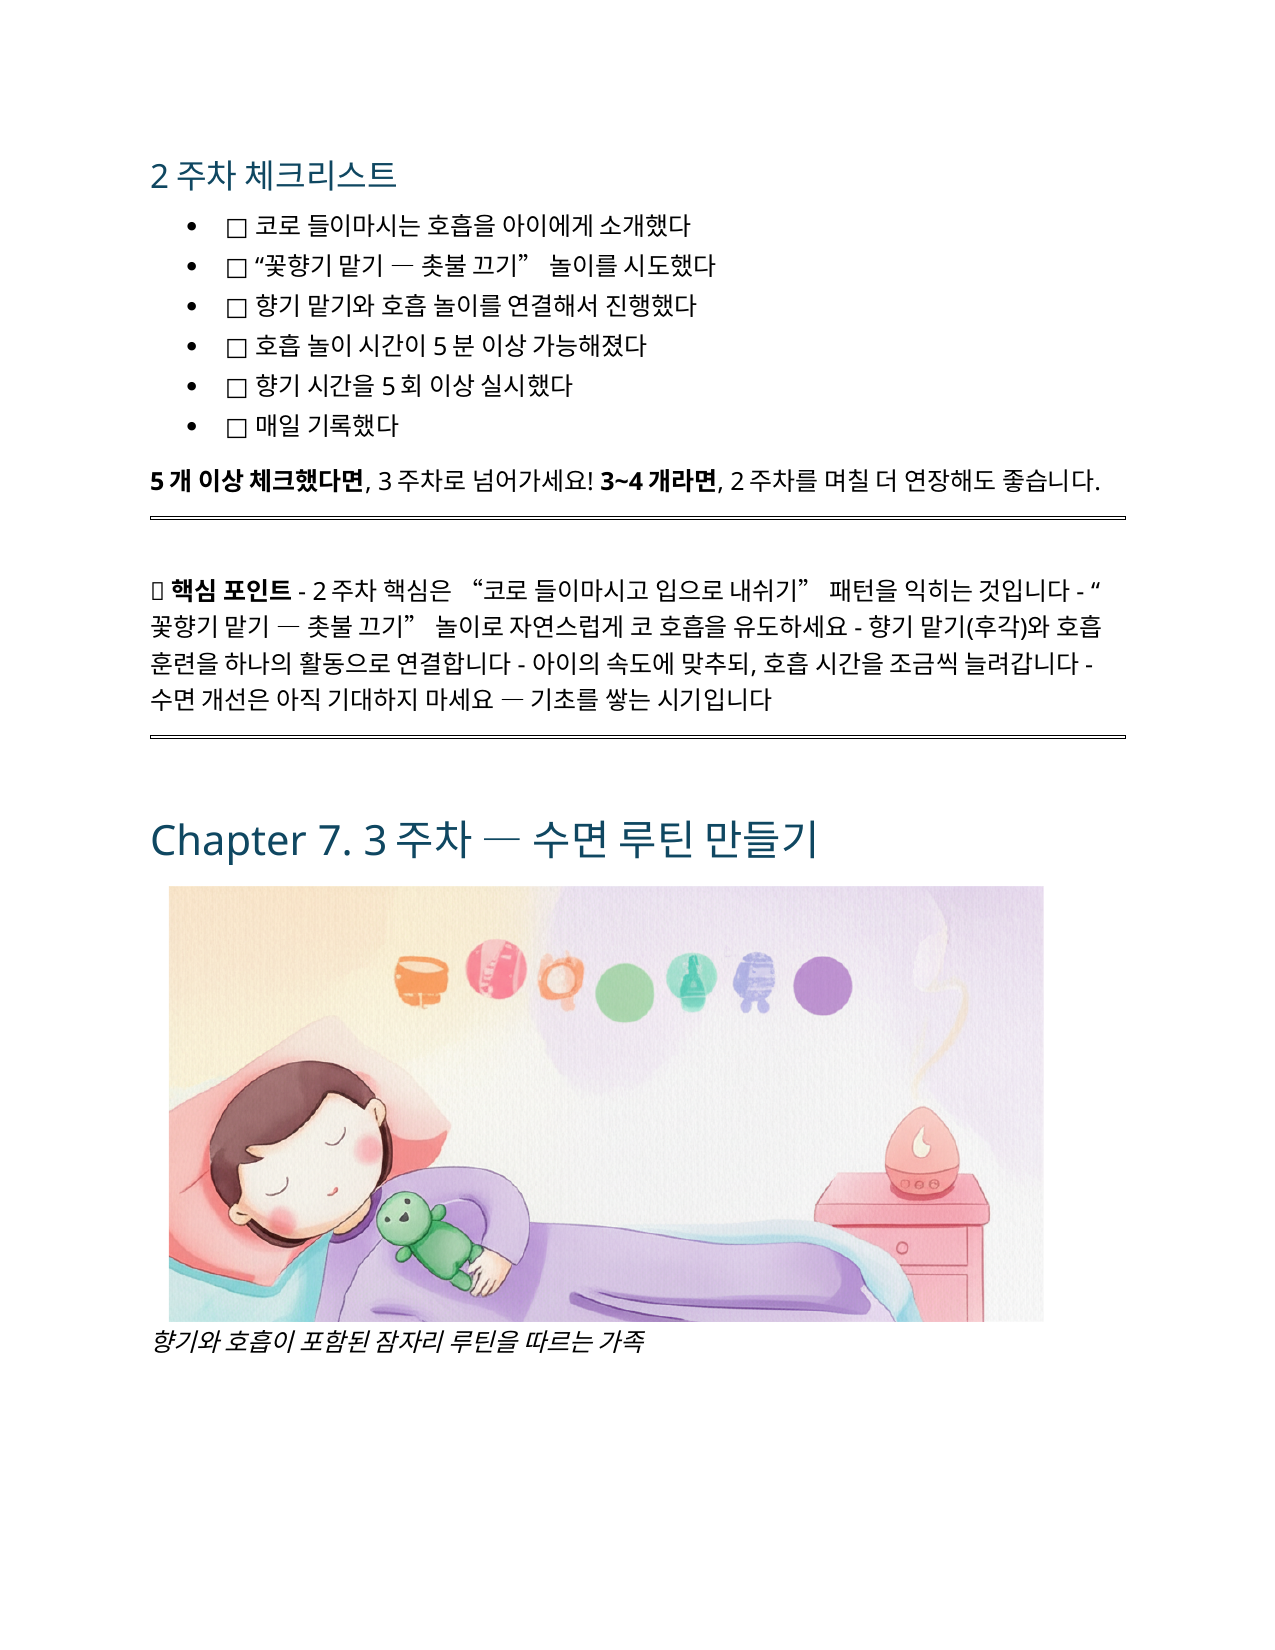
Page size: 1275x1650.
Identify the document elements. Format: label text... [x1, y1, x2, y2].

picture [168, 886, 1044, 1322]
list □ 호흡 놀이 시간이 5분 이상 가능해졌다 [187, 327, 1125, 363]
text ✅ 핵심 포인트 - 2주차 핵심은 “코로 들이마시고 입으로 내쉬기” 패턴을 익히는 것입니다 - “꽃향기 맡기 — 촛불 끄기” 놀이로 자연스럽게 코 호흡을 유도하세요 - 향기 맡기(후각)와 호흡 훈련을 하나의 활동으로 연결합니다 - 아이의 속도에 맞추되, 호흡 시간을 조금씩 늘려갑니다 - 수면 개선은 아직 기대하지 마세요 — 기초를 쌓는 시기입니다 [150, 572, 1125, 717]
list □ 코로 들이마시는 호흡을 아이에게 소개했다 [187, 207, 1125, 243]
subtitle Chapter 7. 3주차 — 수면 루틴 만들기 [150, 807, 1125, 867]
list □ 향기 시간을 5회 이상 실시했다 [187, 367, 1125, 403]
list □ 향기 맡기와 호흡 놀이를 연결해서 진행했다 [187, 287, 1125, 323]
list □ 매일 기록했다 [187, 407, 1125, 443]
text 5개 이상 체크했다면, 3주차로 넘어가세요! 3~4개라면, 2주차를 며칠 더 연장해도 좋습니다. [150, 462, 1125, 498]
list □ “꽃향기 맡기 — 촛불 끄기” 놀이를 시도했다 [187, 247, 1125, 283]
subtitle 2주차 체크리스트 [150, 150, 1125, 198]
